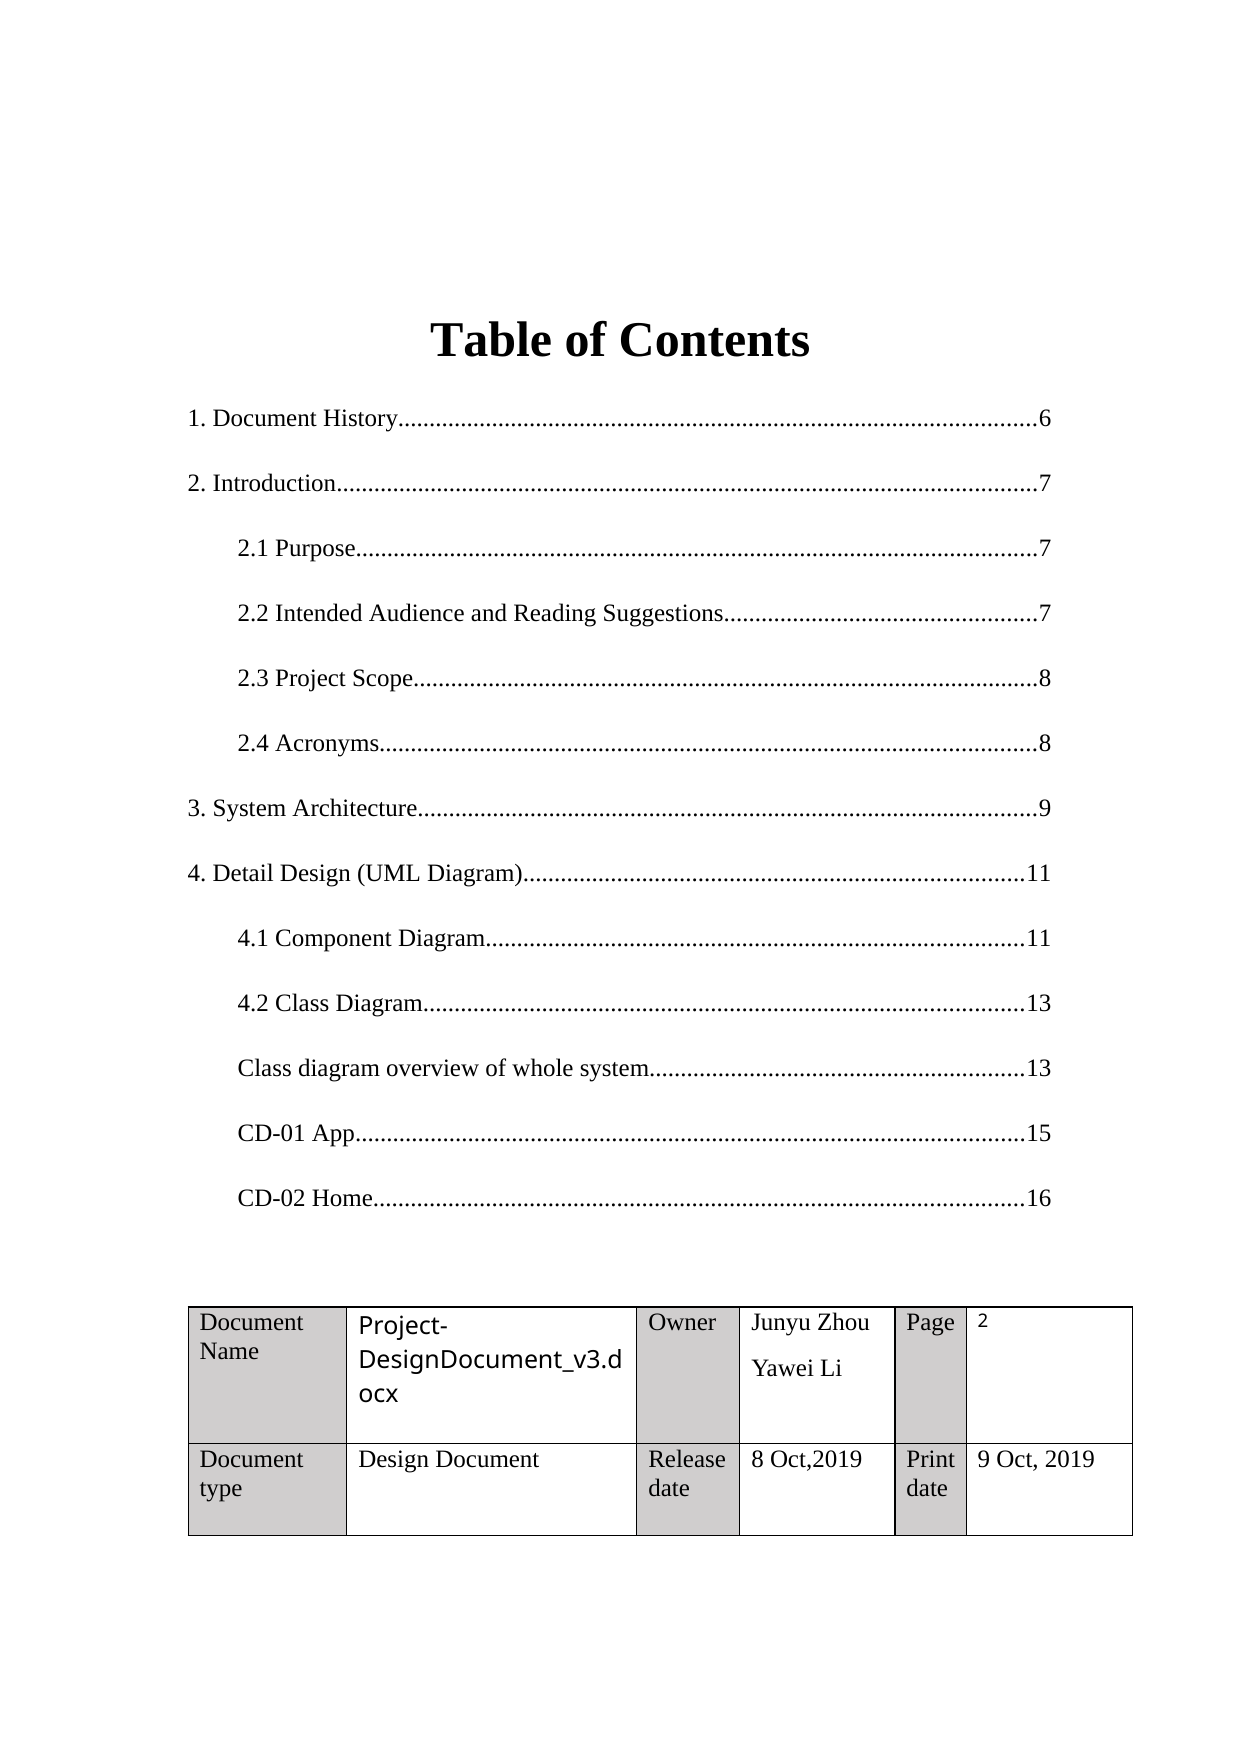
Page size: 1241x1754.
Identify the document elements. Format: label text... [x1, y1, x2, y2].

text 4.2 Class Diagram 13 [237, 986, 1053, 1020]
text 1. Document History 6 [187, 401, 1053, 435]
text Class diagram overview of whole system 13 [237, 1051, 1053, 1085]
text 4.1 Component Diagram 11 [237, 921, 1053, 955]
text 2.4 Acronyms 8 [237, 726, 1053, 760]
text 2.1 Purpose 7 [237, 531, 1053, 565]
text 4. Detail Design (UML Diagram) 11 [187, 856, 1053, 890]
text CD-02 Home 16 [237, 1181, 1053, 1215]
text 2.3 Project Scope 8 [237, 661, 1053, 695]
text CD-01 App 15 [237, 1116, 1053, 1150]
text 2.2 Intended Audience and Reading Suggestions 7 [237, 596, 1053, 630]
text 3. System Architecture 9 [187, 791, 1053, 825]
subtitle Table of Contents [187, 304, 1053, 372]
text 2. Introduction 7 [187, 466, 1053, 500]
